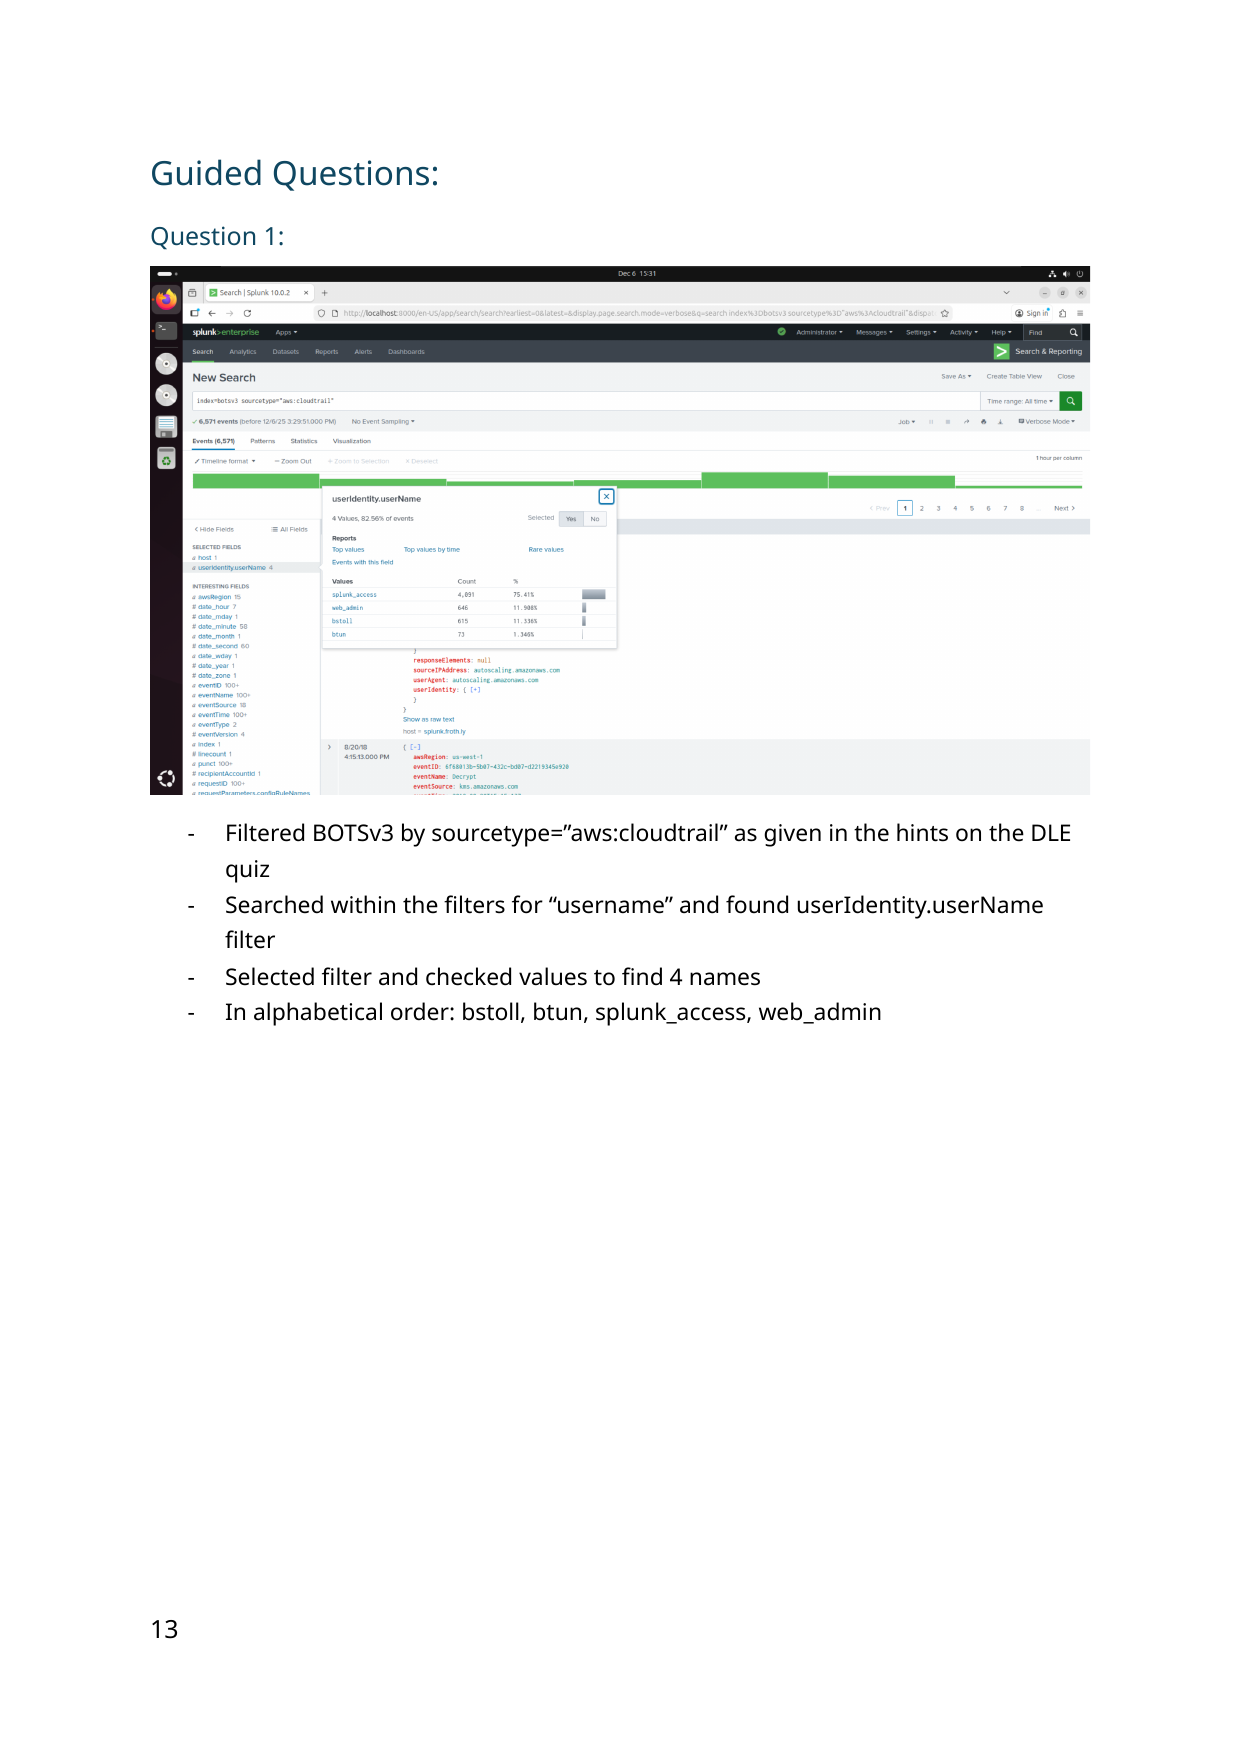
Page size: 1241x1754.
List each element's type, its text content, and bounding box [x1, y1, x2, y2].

picture [150, 266, 1091, 795]
subtitle Question 1: [150, 219, 1090, 253]
list Filtered BOTSv3 by sourcetype=”aws:cloudtrail” as given in the hints on the DLE quiz [187, 817, 1090, 884]
list Selected filter and checked values to find 4 names [187, 960, 1090, 992]
list Searched within the filters for “username” and found userIdentity.userName filter [187, 888, 1090, 956]
list In alphabetical order: bstoll, btun, splunk_access, web_admin [187, 996, 1090, 1028]
subtitle Guided Questions: [150, 150, 1090, 195]
